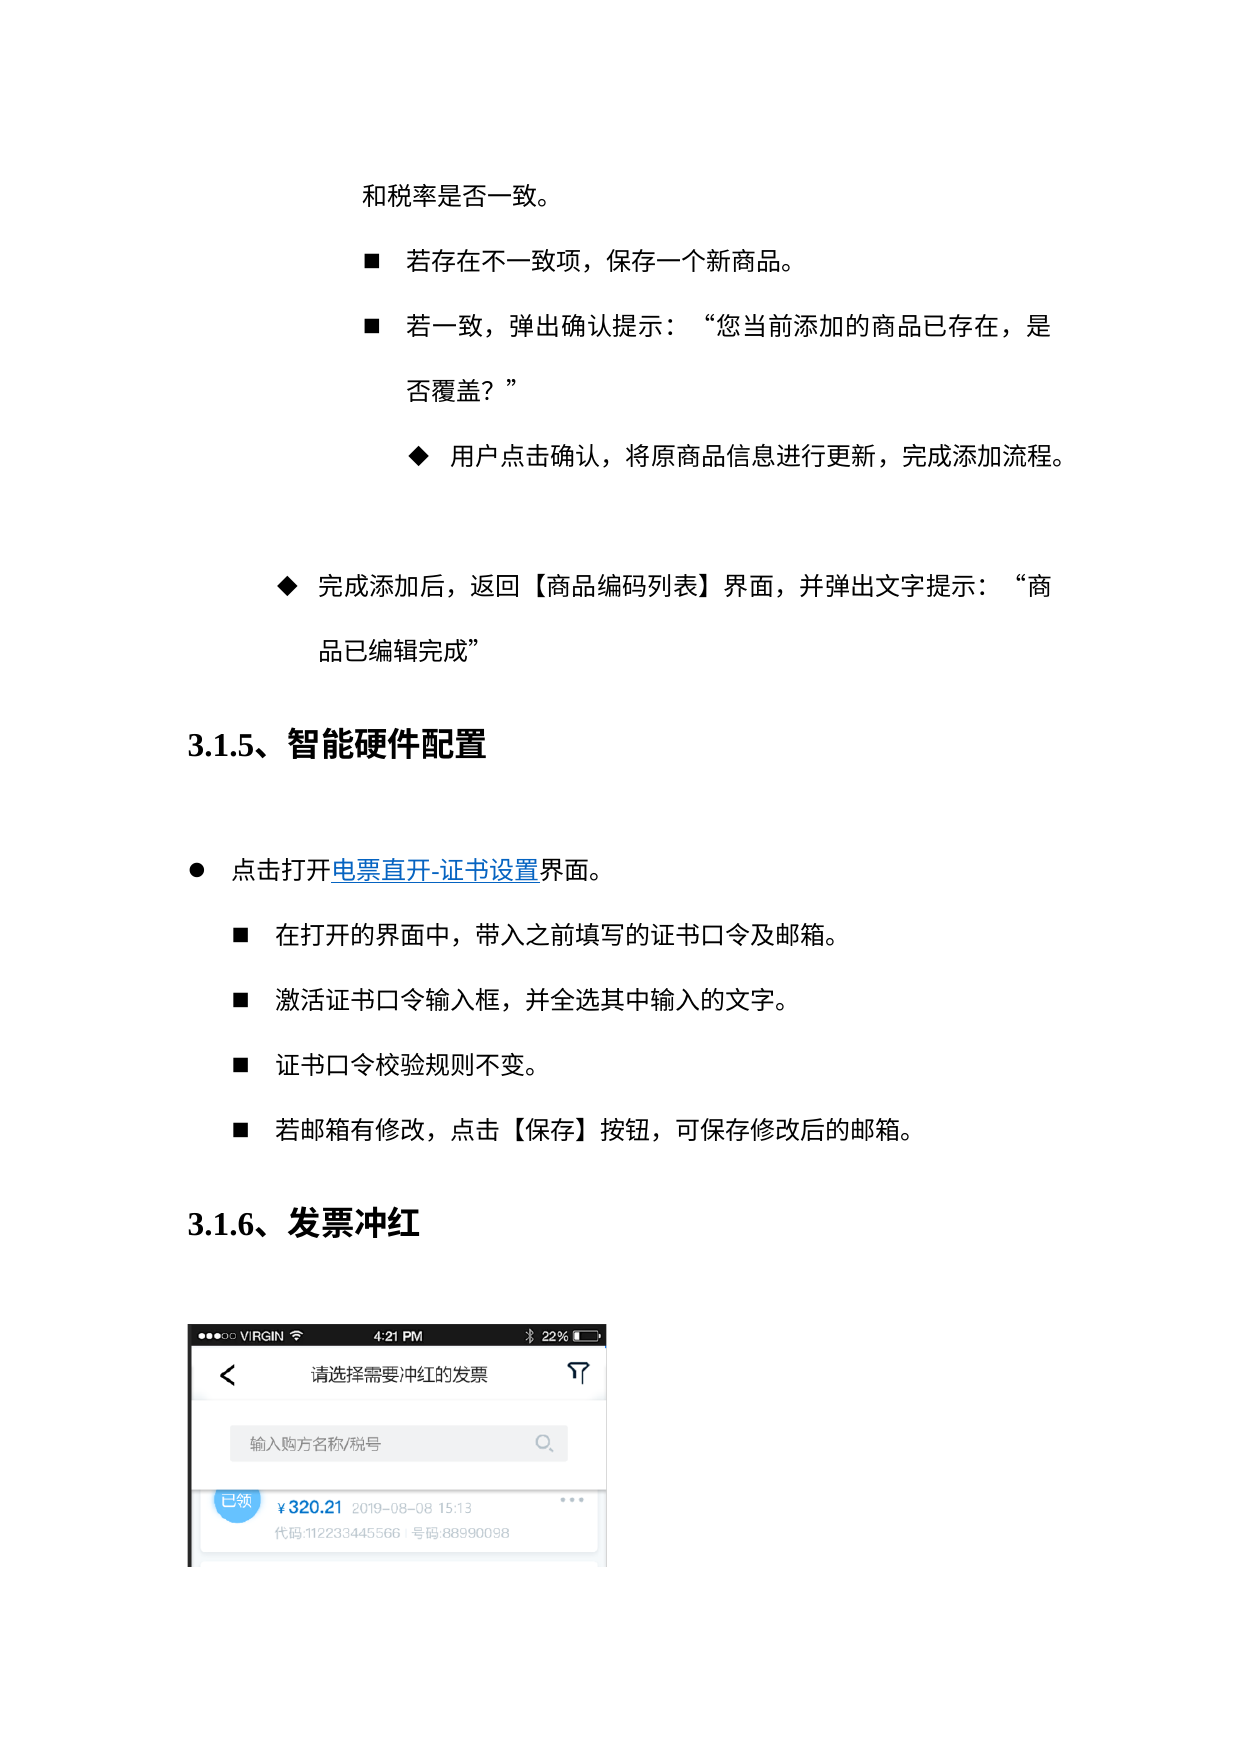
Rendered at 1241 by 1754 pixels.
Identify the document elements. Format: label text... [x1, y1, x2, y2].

list 在打开的界面中，带入之前填写的证书口令及邮箱。 [231, 901, 1053, 966]
list 若邮箱有修改，点击【保存】按钮，可保存修改后的邮箱。 [231, 1096, 1053, 1161]
list 若存在不一致项，保存一个新商品。 [362, 227, 1053, 292]
list 点击打开电票直开-证书设置界面。 [187, 836, 1053, 901]
list 证书口令校验规则不变。 [231, 1031, 1053, 1096]
list 若一致，弹出确认提示：“您当前添加的商品已存在，是否覆盖？” [362, 292, 1053, 422]
list 完成添加后，返回【商品编码列表】界面，并弹出文字提示：“商品已编辑完成” [275, 552, 1053, 682]
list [319, 162, 1053, 227]
subtitle 3.1.6、发票冲红 [187, 1188, 1053, 1253]
list 激活证书口令输入框，并全选其中输入的文字。 [231, 966, 1053, 1031]
list 用户点击确认，将原商品信息进行更新，完成添加流程。 [406, 422, 1053, 552]
picture [187, 1324, 607, 1567]
subtitle 3.1.5、智能硬件配置 [187, 709, 1053, 774]
